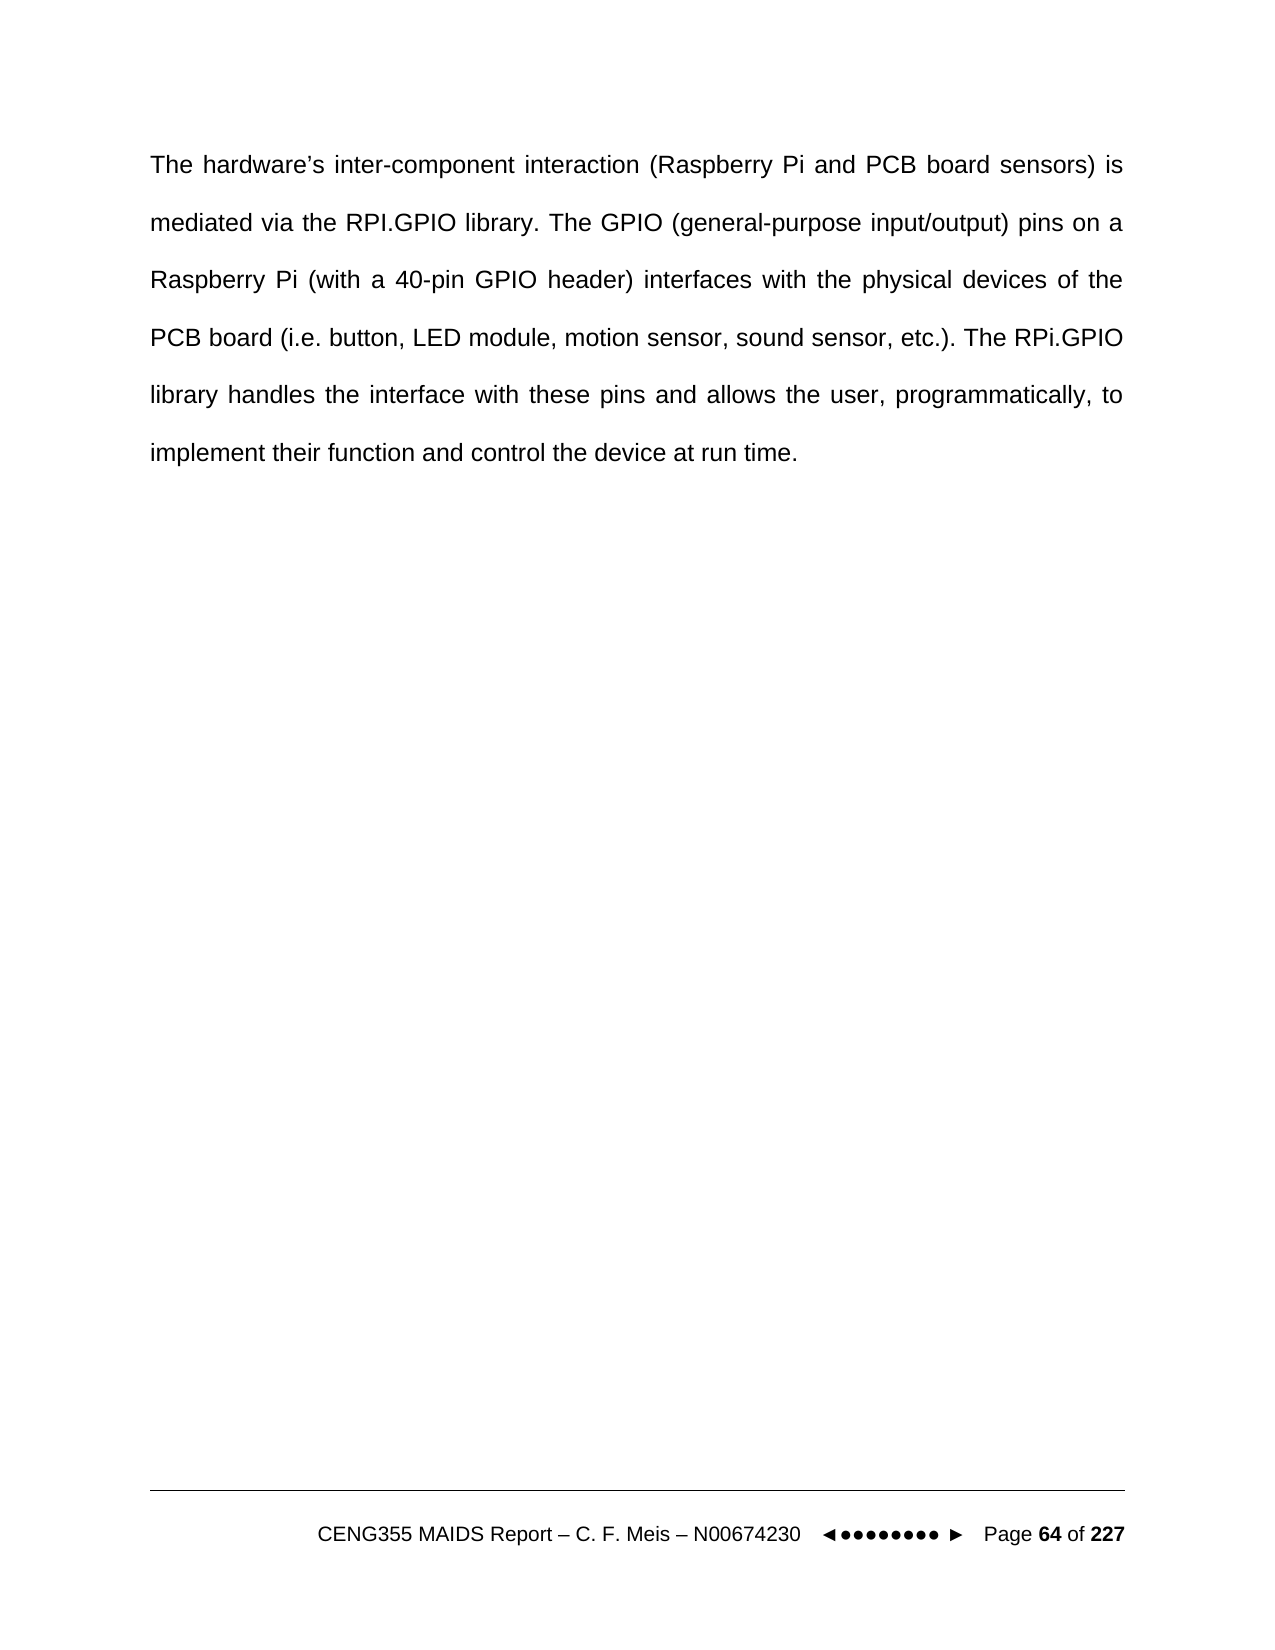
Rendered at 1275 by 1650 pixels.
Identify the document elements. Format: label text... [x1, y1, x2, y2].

text The hardware’s inter-component interaction (Raspberry Pi and PCB board sensors) is mediated via the RPI.GPIO library. The GPIO (general-purpose input/output) pins on a Raspberry Pi (with a 40-pin GPIO header) interfaces with the physical devices of the PCB board (i.e. button, LED module, motion sensor, sound sensor, etc.). The RPi.GPIO library handles the interface with these pins and allows the user, programmatically, to implement their function and control the device at run time. [150, 150, 1125, 466]
